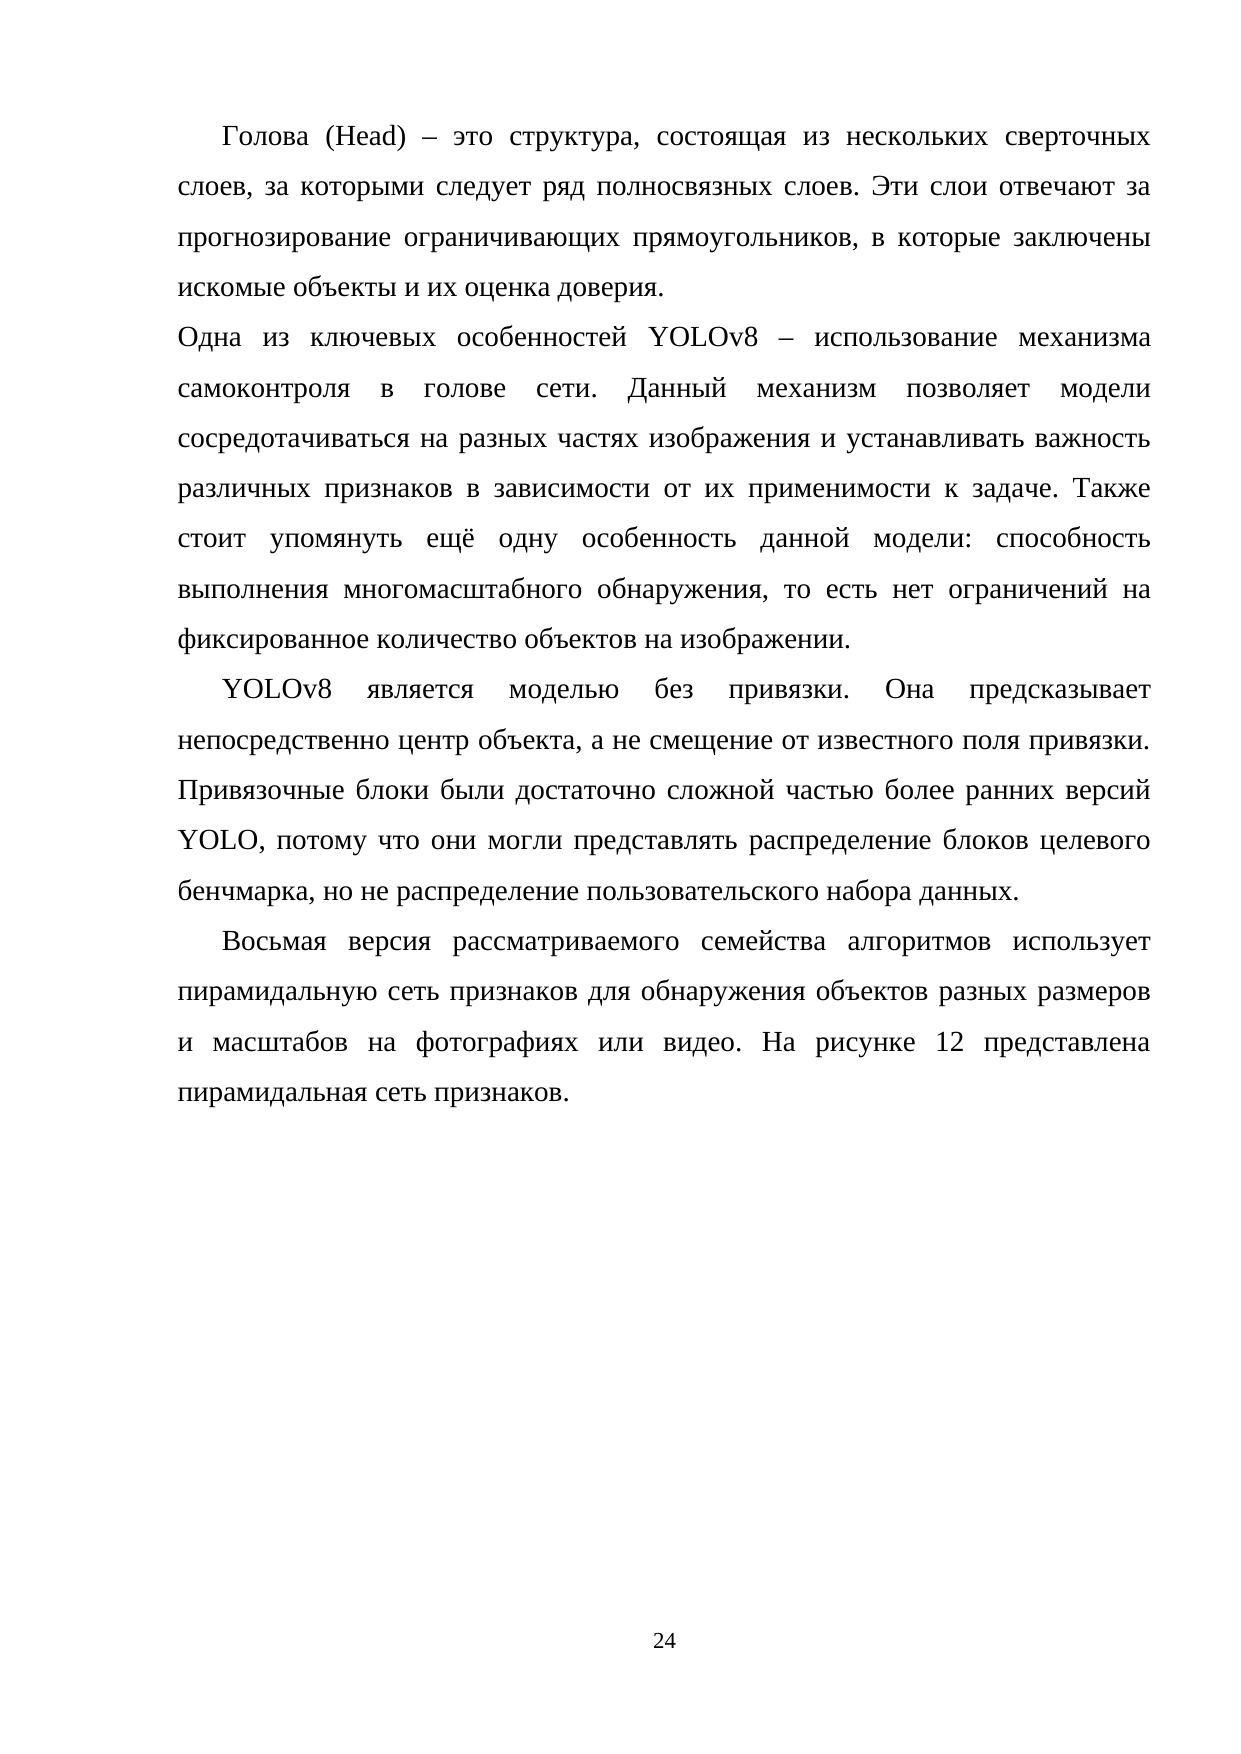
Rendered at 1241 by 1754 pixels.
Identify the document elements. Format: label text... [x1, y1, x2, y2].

text Восьмая версия рассматриваемого семейства алгоритмов использует пирамидальную сеть признаков для обнаружения объектов разных размеров и масштабов на фотографиях или видео. На рисунке 12 представлена пирамидальная сеть признаков. [177, 923, 1152, 1108]
text Голова (Head) – это структура, состоящая из нескольких сверточных слоев, за которыми следует ряд полносвязных слоев. Эти слои отвечают за прогнозирование ограничивающих прямоугольников, в которые заключены искомые объекты и их оценка доверия. [177, 118, 1152, 303]
text Одна из ключевых особенностей YOLOv8 – использование механизма самоконтроля в голове сети. Данный механизм позволяет модели сосредотачиваться на разных частях изображения и устанавливать важность различных признаков в зависимости от их применимости к задаче. Также стоит упомянуть ещё одну особенность данной модели: способность выполнения многомасштабного обнаружения, то есть нет ограничений на фиксированное количество объектов на изображении. [177, 319, 1152, 655]
text YOLOv8 является моделью без привязки. Она предсказывает непосредственно центр объекта, а не смещение от известного поля привязки. Привязочные блоки были достаточно сложной частью более ранних версий YOLO, потому что они могли представлять распределение блоков целевого бенчмарка, но не распределение пользовательского набора данных. [177, 672, 1152, 906]
